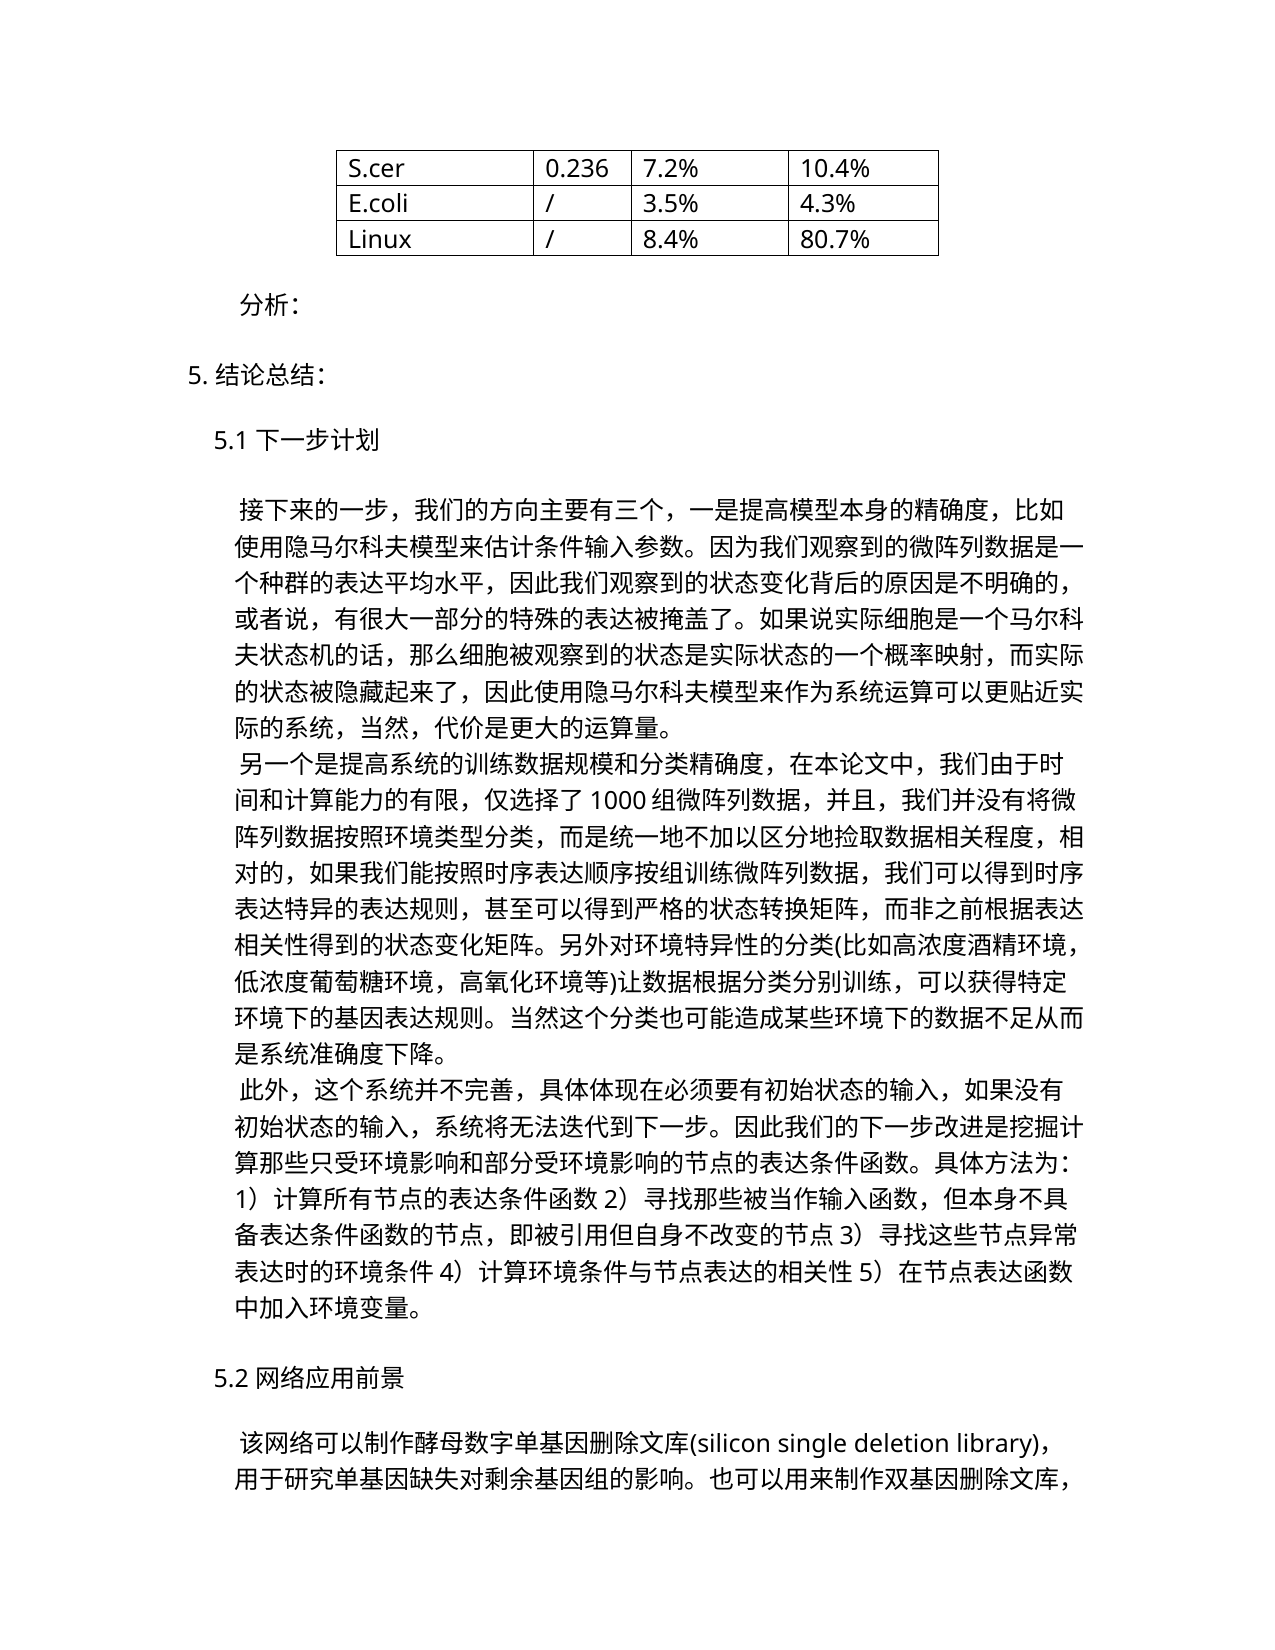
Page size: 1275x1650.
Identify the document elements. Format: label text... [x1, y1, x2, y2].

text 此外，这个系统并不完善，具体体现在必须要有初始状态的输入，如果没有初始状态的输入，系统将无法迭代到下一步。因此我们的下一步改进是挖掘计算那些只受环境影响和部分受环境影响的节点的表达条件函数。具体方法为：1）计算所有节点的表达条件函数2）寻找那些被当作输入函数，但本身不具备表达条件函数的节点，即被引用但自身不改变的节点3）寻找这些节点异常表达时的环境条件4）计算环境条件与节点表达的相关性5）在节点表达函数中加入环境变量。 [187, 1071, 1087, 1324]
table_cell 10.4% [789, 151, 938, 185]
table_cell Linux [337, 221, 533, 255]
table_cell 4.3% [789, 186, 938, 220]
text 接下来的一步，我们的方向主要有三个，一是提高模型本身的精确度，比如使用隐马尔科夫模型来估计条件输入参数。因为我们观察到的微阵列数据是一个种群的表达平均水平，因此我们观察到的状态变化背后的原因是不明确的，或者说，有很大一部分的特殊的表达被掩盖了。如果说实际细胞是一个马尔科夫状态机的话，那么细胞被观察到的状态是实际状态的一个概率映射，而实际的状态被隐藏起来了，因此使用隐马尔科夫模型来作为系统运算可以更贴近实际的系统，当然，代价是更大的运算量。 [187, 491, 1087, 744]
text 5.2 网络应用前景 [187, 1358, 1087, 1395]
table_cell / [534, 186, 631, 220]
table_cell 8.4% [632, 221, 788, 255]
table_cell E.coli [337, 186, 533, 220]
table_cell / [534, 221, 631, 255]
text 5.1 下一步计划 [187, 420, 1087, 457]
table_cell 7.2% [632, 151, 788, 185]
table_cell 3.5% [632, 186, 788, 220]
table_cell 80.7% [789, 221, 938, 255]
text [187, 1423, 1087, 1496]
text 另一个是提高系统的训练数据规模和分类精确度，在本论文中，我们由于时间和计算能力的有限，仅选择了1000组微阵列数据，并且，我们并没有将微阵列数据按照环境类型分类，而是统一地不加以区分地捡取数据相关程度，相对的，如果我们能按照时序表达顺序按组训练微阵列数据，我们可以得到时序表达特异的表达规则，甚至可以得到严格的状态转换矩阵，而非之前根据表达相关性得到的状态变化矩阵。另外对环境特异性的分类(比如高浓度酒精环境，低浓度葡萄糖环境，高氧化环境等)让数据根据分类分别训练，可以获得特定环境下的基因表达规则。当然这个分类也可能造成某些环境下的数据不足从而是系统准确度下降。 [187, 744, 1087, 1071]
text 分析： [187, 285, 1087, 321]
text 5. 结论总结： [187, 355, 1087, 392]
table_cell S.cer [337, 151, 533, 185]
table_cell 0.236 [534, 151, 631, 185]
